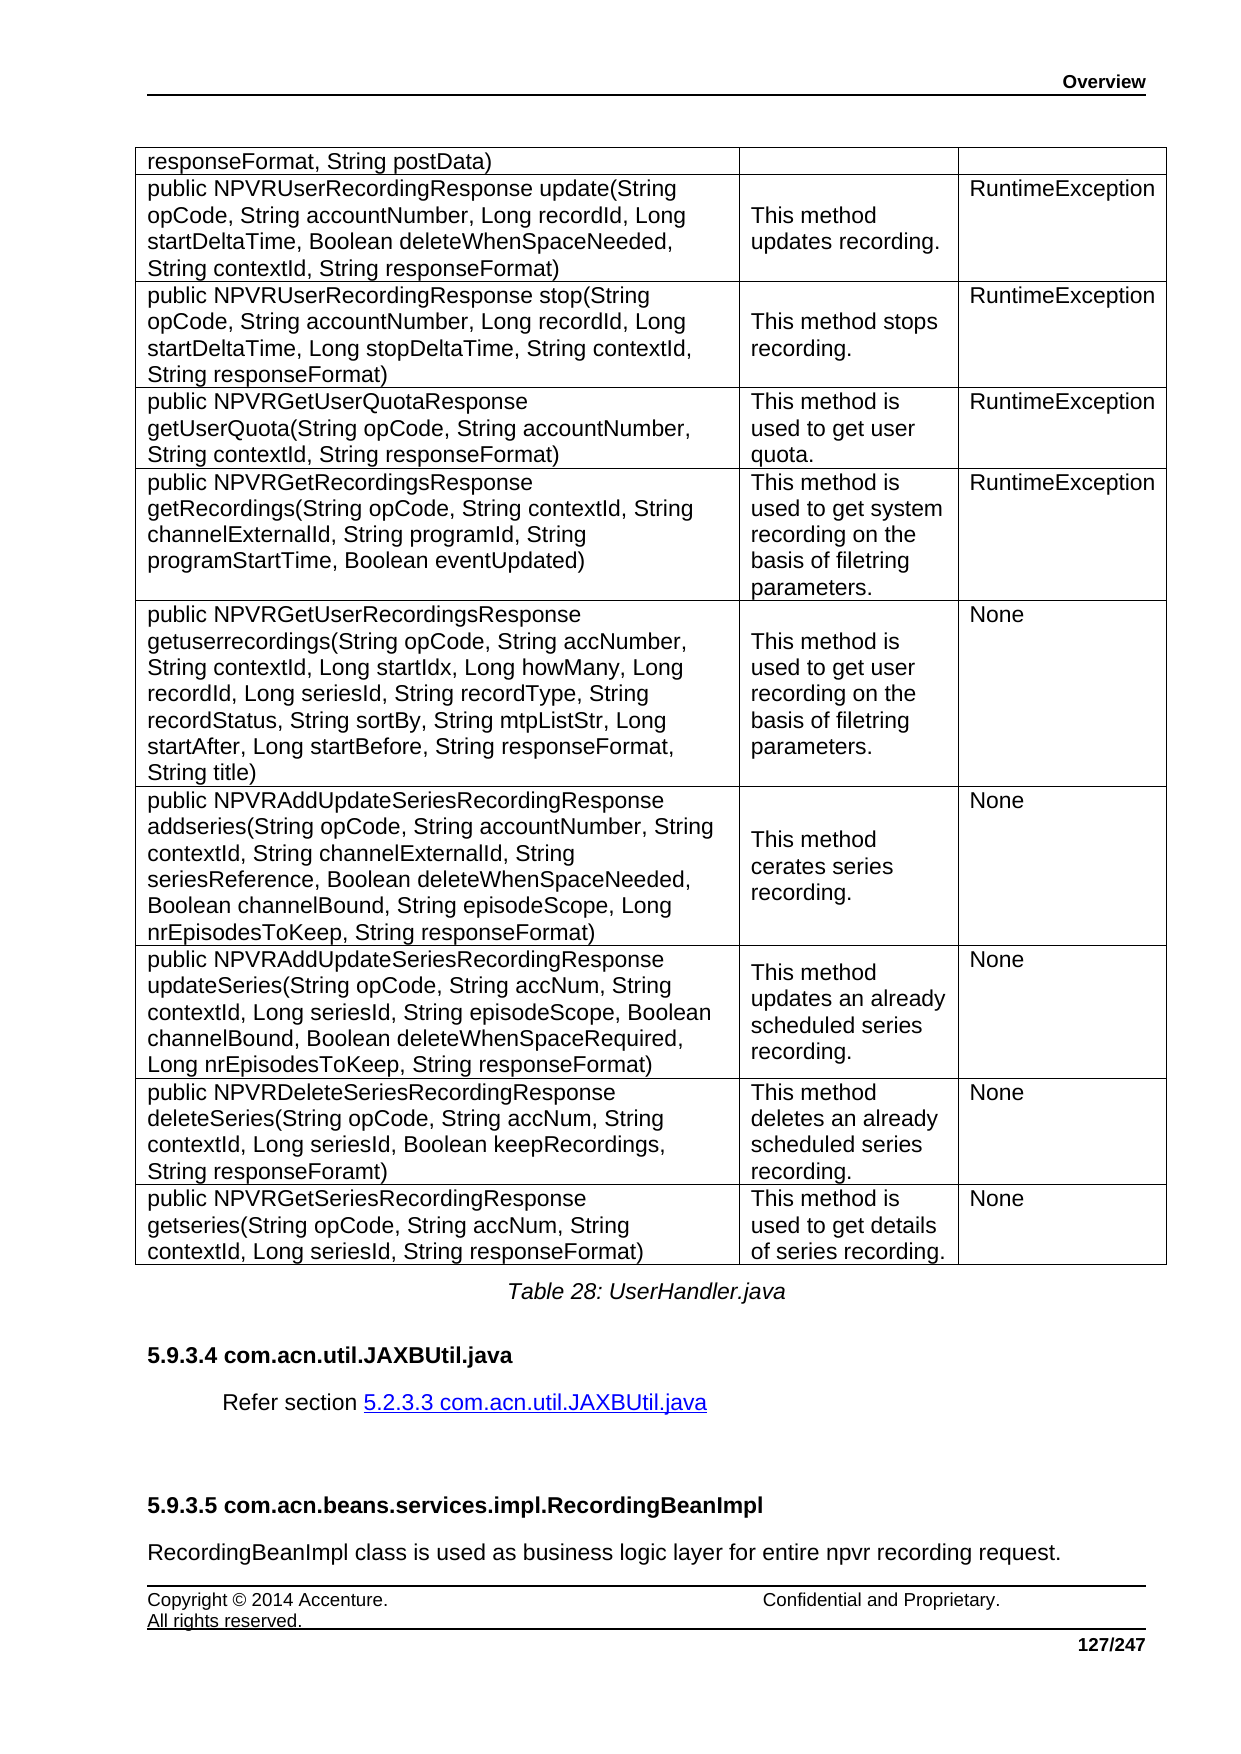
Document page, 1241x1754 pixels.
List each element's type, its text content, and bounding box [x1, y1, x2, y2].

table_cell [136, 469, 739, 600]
text RecordingBeanImpl class is used as business logic layer for entire npvr recording request. [147, 1539, 1146, 1565]
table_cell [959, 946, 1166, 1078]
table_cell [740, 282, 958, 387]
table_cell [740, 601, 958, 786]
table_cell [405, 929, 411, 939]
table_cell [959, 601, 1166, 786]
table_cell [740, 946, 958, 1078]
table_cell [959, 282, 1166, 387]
subtitle com.acn.beans.services.impl.RecordingBeanImpl [147, 1492, 1146, 1518]
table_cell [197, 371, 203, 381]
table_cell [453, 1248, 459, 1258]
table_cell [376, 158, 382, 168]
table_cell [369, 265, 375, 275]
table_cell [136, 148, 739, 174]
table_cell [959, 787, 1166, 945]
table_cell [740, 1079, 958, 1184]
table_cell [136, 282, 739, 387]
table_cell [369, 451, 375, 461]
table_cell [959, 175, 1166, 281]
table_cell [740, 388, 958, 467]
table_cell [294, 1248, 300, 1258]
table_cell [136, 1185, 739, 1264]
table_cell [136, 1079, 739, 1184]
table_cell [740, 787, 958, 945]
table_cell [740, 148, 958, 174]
text Refer section 5.2.3.3 com.acn.util.JAXBUtil.java [147, 1389, 1146, 1415]
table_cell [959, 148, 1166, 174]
text Table 28: UserHandler.java [147, 1278, 1146, 1304]
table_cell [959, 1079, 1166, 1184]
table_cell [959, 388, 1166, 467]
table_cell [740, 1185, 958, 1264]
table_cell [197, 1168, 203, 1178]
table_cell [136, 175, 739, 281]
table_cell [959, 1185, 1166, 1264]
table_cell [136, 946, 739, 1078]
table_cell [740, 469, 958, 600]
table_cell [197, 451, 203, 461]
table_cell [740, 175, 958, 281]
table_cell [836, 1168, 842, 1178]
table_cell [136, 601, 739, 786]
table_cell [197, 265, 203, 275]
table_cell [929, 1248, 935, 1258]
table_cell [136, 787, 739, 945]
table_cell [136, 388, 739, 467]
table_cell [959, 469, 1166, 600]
subtitle com.acn.util.JAXBUtil.java [147, 1342, 1146, 1368]
